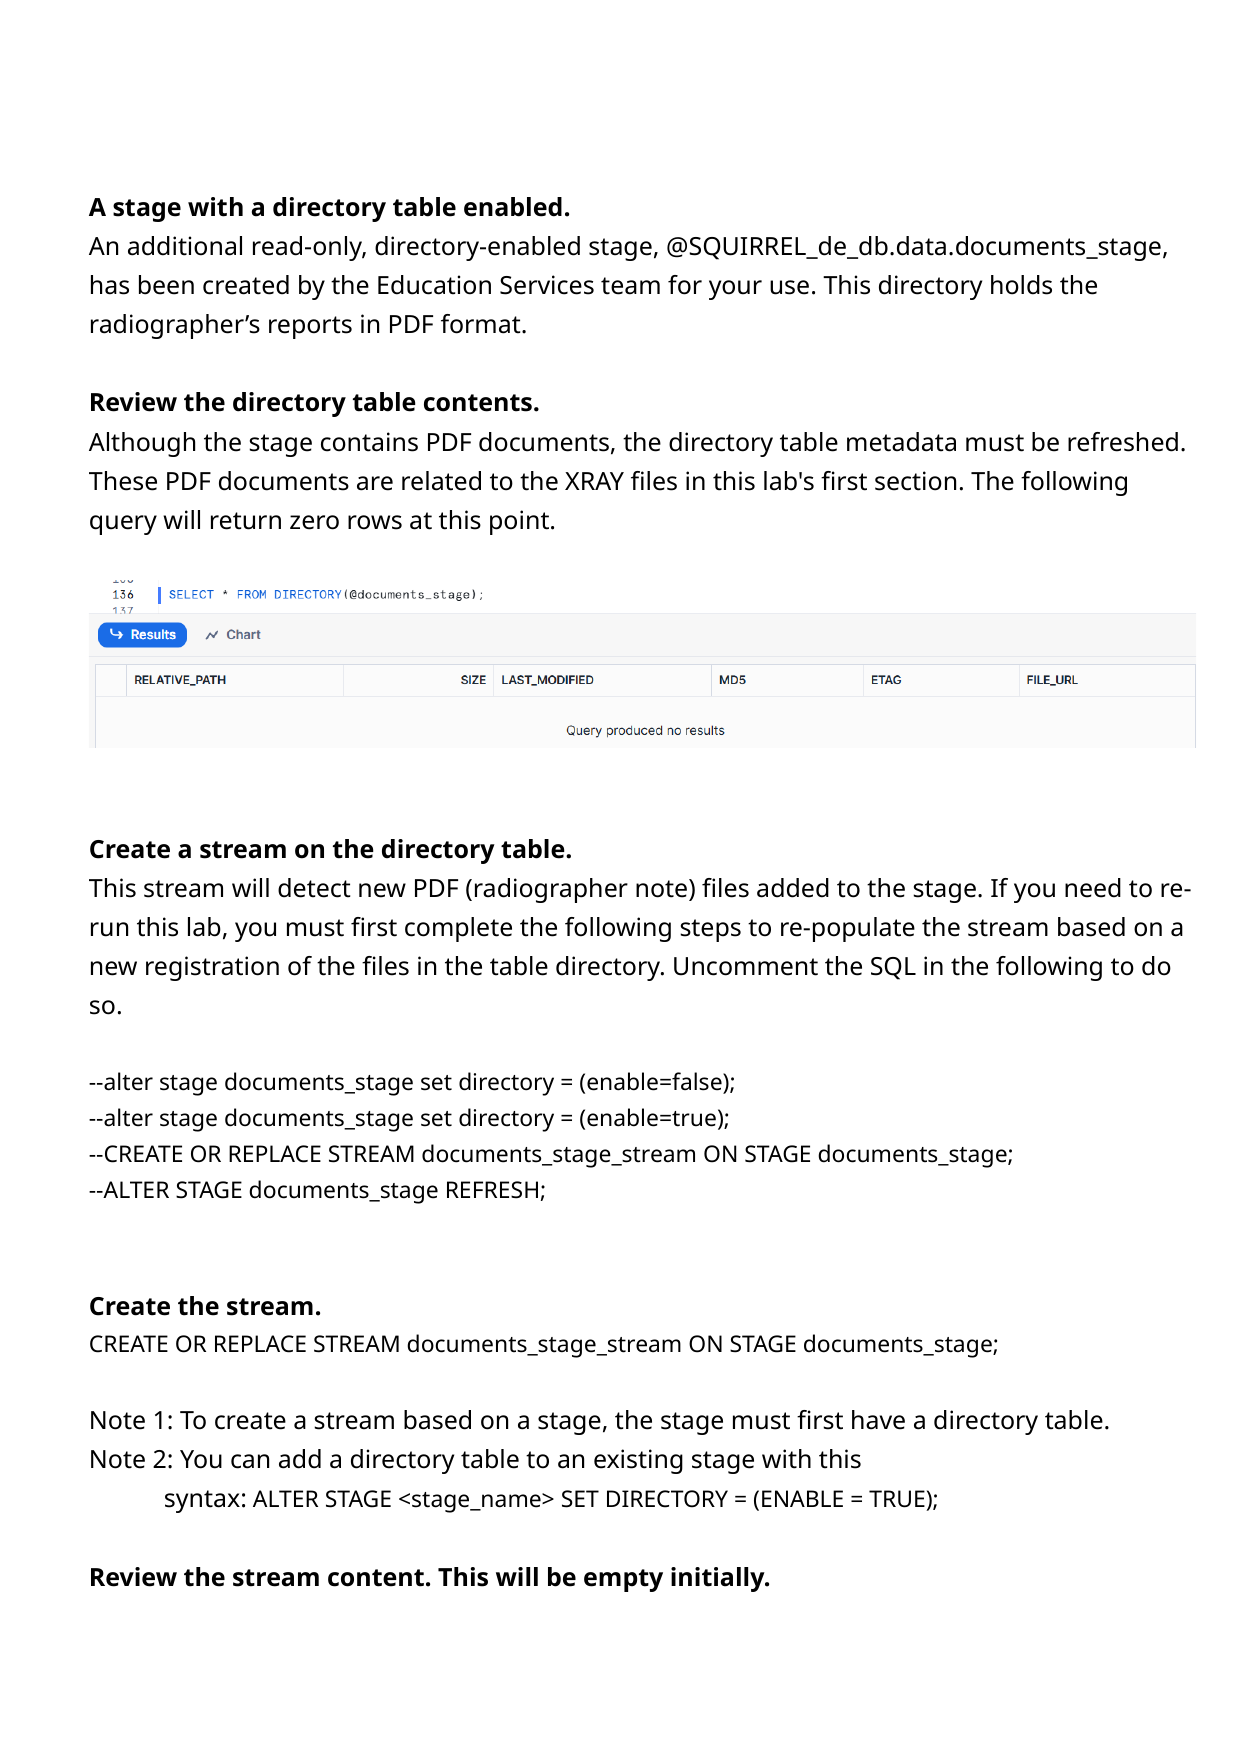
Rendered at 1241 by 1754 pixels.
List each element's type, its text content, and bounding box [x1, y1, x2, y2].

text Note 2: You can add a directory table to an existing stage with this [89, 1442, 1196, 1476]
text This stream will detect new PDF (radiographer note) files added to the stage. If you need to re-run this lab, you must first complete the following steps to re-populate the stream based on a new registration of the files in the table directory. Uncomment the SQL in the following to do so. [89, 871, 1196, 1022]
text A stage with a directory table enabled. [89, 189, 1196, 223]
text CREATE OR REPLACE STREAM documents_stage_stream ON STAGE documents_stage; [89, 1328, 1196, 1359]
text --CREATE OR REPLACE STREAM documents_stage_stream ON STAGE documents_stage; [89, 1138, 1196, 1169]
text Review the directory table contents. [89, 385, 1196, 419]
text An additional read-only, directory-enabled stage, @SQUIRREL_de_db.data.documents_stage, has been created by the Education Services team for your use. This directory holds the radiographer’s reports in PDF format. [89, 228, 1196, 341]
text Create the stream. [89, 1288, 1196, 1322]
text Review the stream content. This will be empty initially. [89, 1559, 1196, 1593]
text Although the stage contains PDF documents, the directory table metadata must be refreshed. These PDF documents are related to the XRAY files in this lab's first section. The following query will return zero rows at this point. [89, 424, 1196, 537]
text syntax: ALTER STAGE <stage_name> SET DIRECTORY = (ENABLE = TRUE); [89, 1481, 1196, 1515]
text Create a stream on the directory table. [89, 831, 1196, 865]
text --alter stage documents_stage set directory = (enable=true); [89, 1102, 1196, 1133]
picture [88, 580, 1197, 748]
text --alter stage documents_stage set directory = (enable=false); [89, 1066, 1196, 1098]
text Note 1: To create a stream based on a stage, the stage must first have a directory table. [89, 1403, 1196, 1437]
text --ALTER STAGE documents_stage REFRESH; [89, 1174, 1196, 1205]
